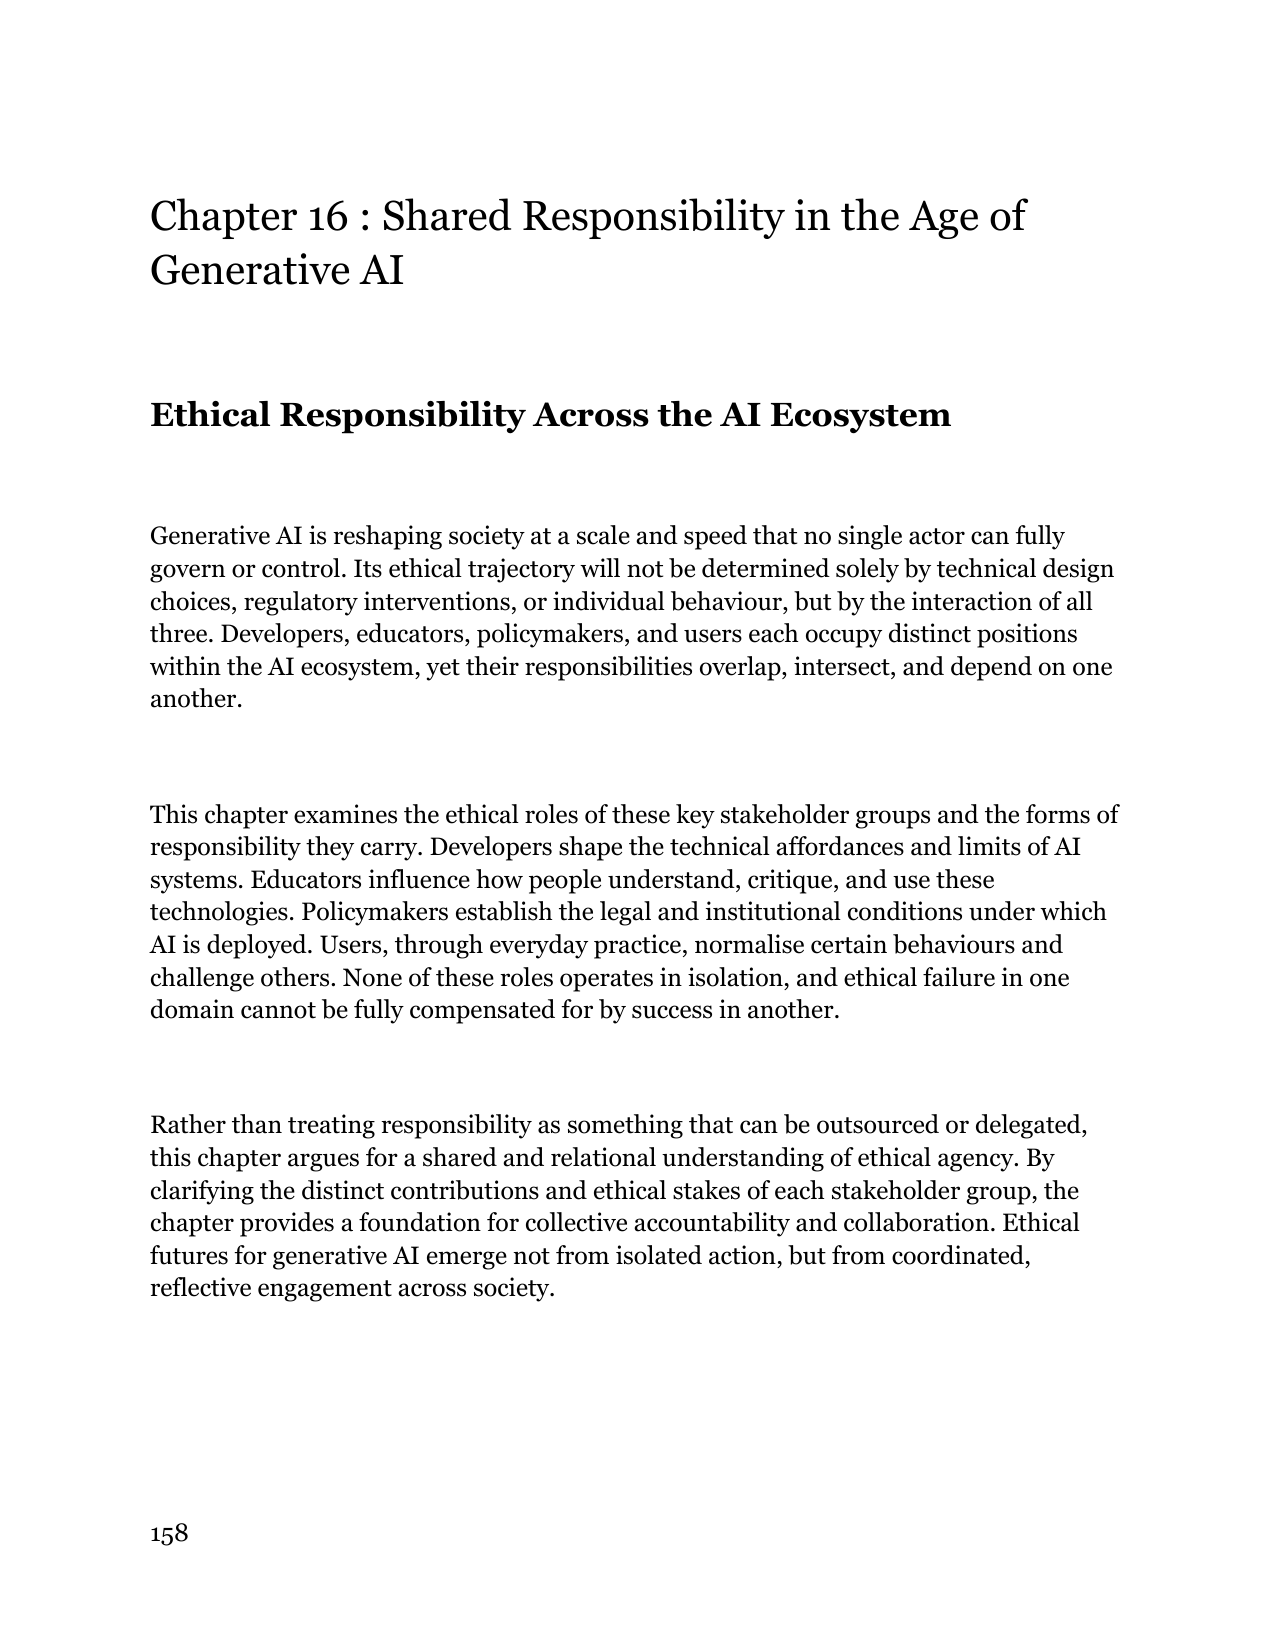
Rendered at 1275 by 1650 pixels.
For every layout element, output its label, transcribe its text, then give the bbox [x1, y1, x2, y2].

text Rather than treating responsibility as something that can be outsourced or delegated, this chapter argues for a shared and relational understanding of ethical agency. By clarifying the distinct contributions and ethical stakes of each stakeholder group, the chapter provides a foundation for collective accountability and collaboration. Ethical futures for generative AI emerge not from isolated action, but from coordinated, reflective engagement across society. [150, 1111, 1125, 1302]
subtitle Ethical Responsibility Across the AI Ecosystem [150, 396, 1125, 434]
text This chapter examines the ethical roles of these key stakeholder groups and the forms of responsibility they carry. Developers shape the technical affordances and limits of AI systems. Educators influence how people understand, critique, and use these technologies. Policymakers establish the legal and institutional conditions under which AI is deployed. Users, through everyday practice, normalise certain behaviours and challenge others. None of these roles operates in isolation, and ethical failure in one domain cannot be fully compensated for by success in another. [150, 800, 1125, 1024]
subtitle Chapter 16 : Shared Responsibility in the Age of Generative AI [150, 192, 1125, 293]
text Generative AI is reshaping society at a scale and speed that no single actor can fully govern or control. Its ethical trajectory will not be determined solely by technical design choices, regulatory interventions, or individual behaviour, but by the interaction of all three. Developers, educators, policymakers, and users each occupy distinct positions within the AI ecosystem, yet their responsibilities overlap, intersect, and depend on one another. [150, 522, 1125, 713]
